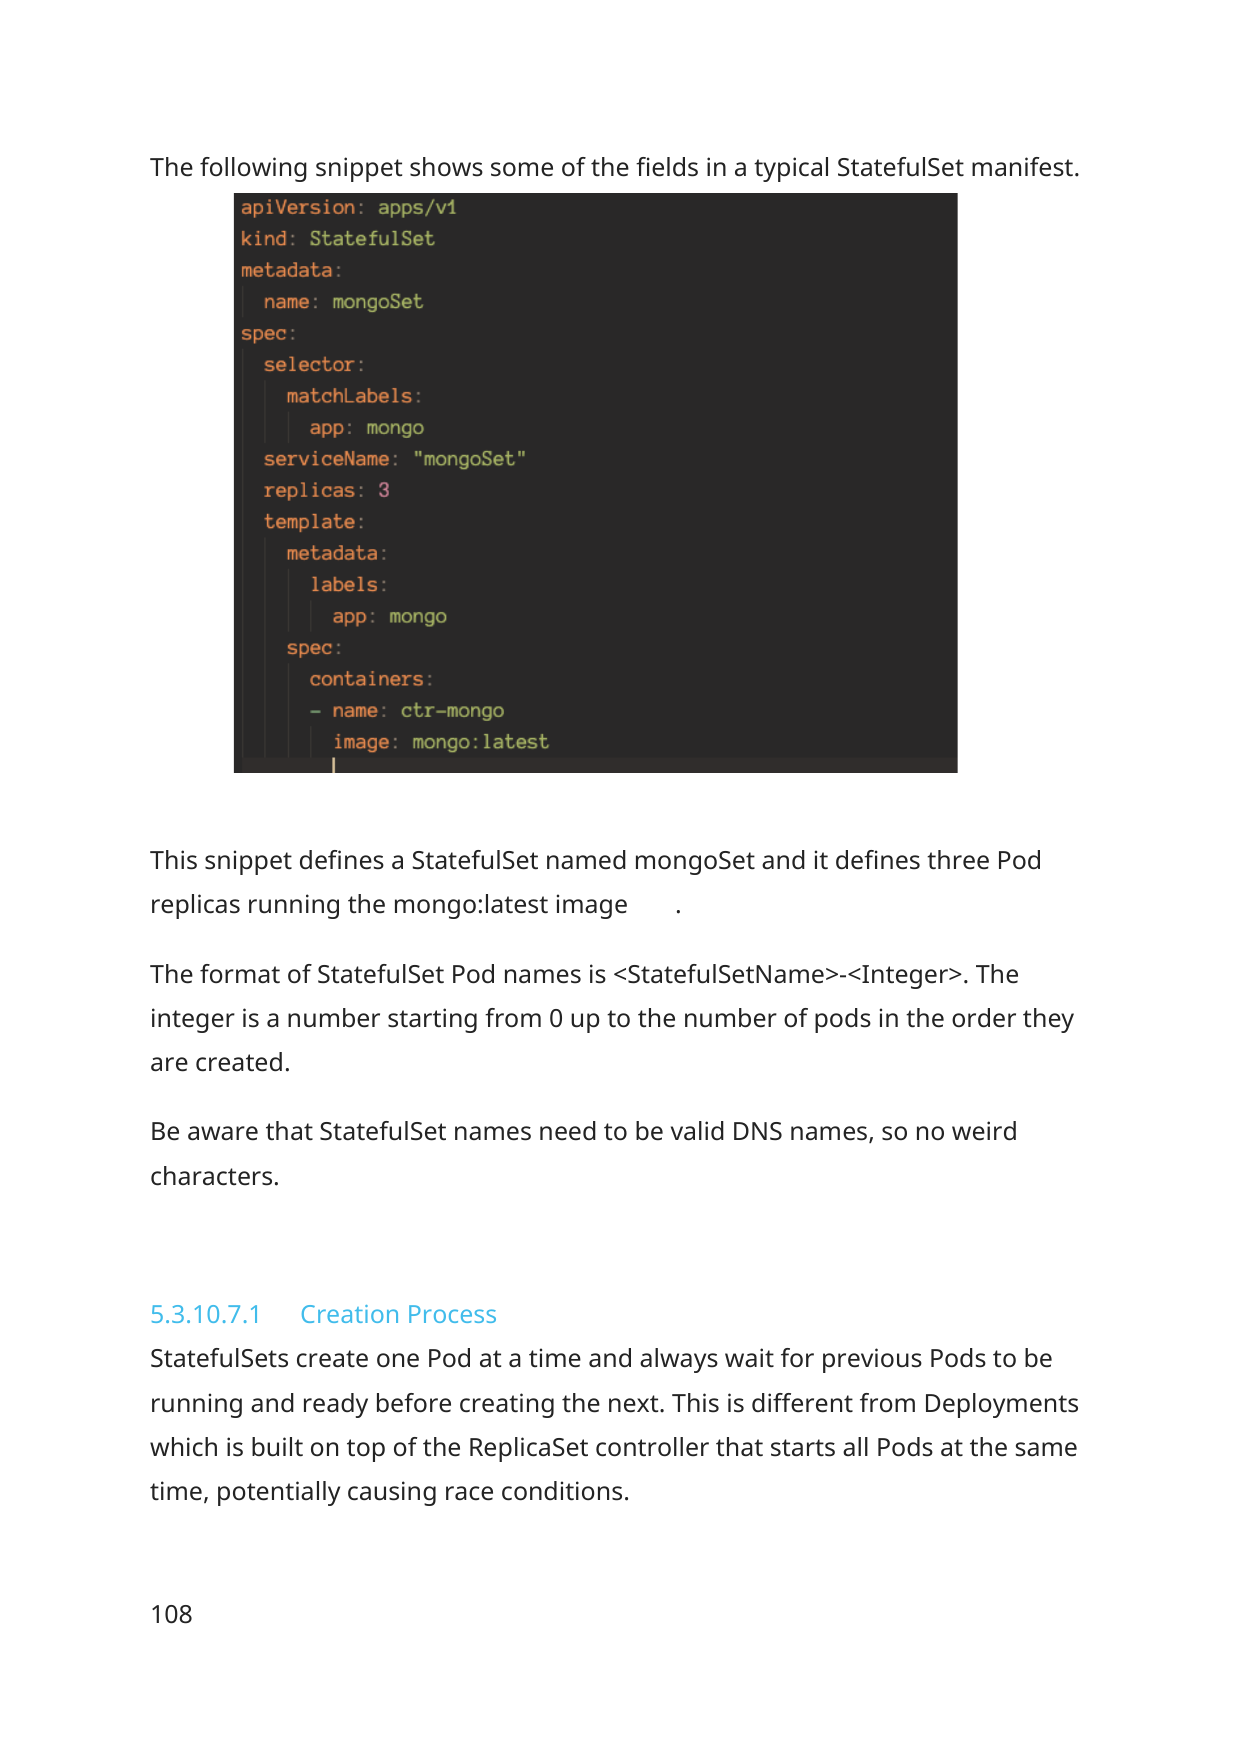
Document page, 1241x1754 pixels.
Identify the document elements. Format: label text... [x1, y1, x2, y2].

text Be aware that StatefulSet names need to be valid DNS names, so no weird characters. [150, 1114, 1090, 1192]
text The following snippet shows some of the fields in a typical StatefulSet manifest. [150, 150, 1090, 184]
text This snippet defines a StatefulSet named mongoSet and it defines three Pod replicas running the mongo:latest image . [150, 843, 1090, 921]
subtitle Creation Process [150, 1297, 1090, 1331]
text The format of StatefulSet Pod names is <StatefulSetName>-<Integer>. The integer is a number starting from 0 up to the number of pods in the order they are created. [150, 956, 1090, 1079]
picture [233, 193, 958, 773]
text StatefulSets create one Pod at a time and always wait for previous Pods to be running and ready before creating the next. This is different from Deployments which is built on top of the ReplicaSet controller that starts all Pods at the same time, potentially causing race conditions. [150, 1341, 1090, 1508]
